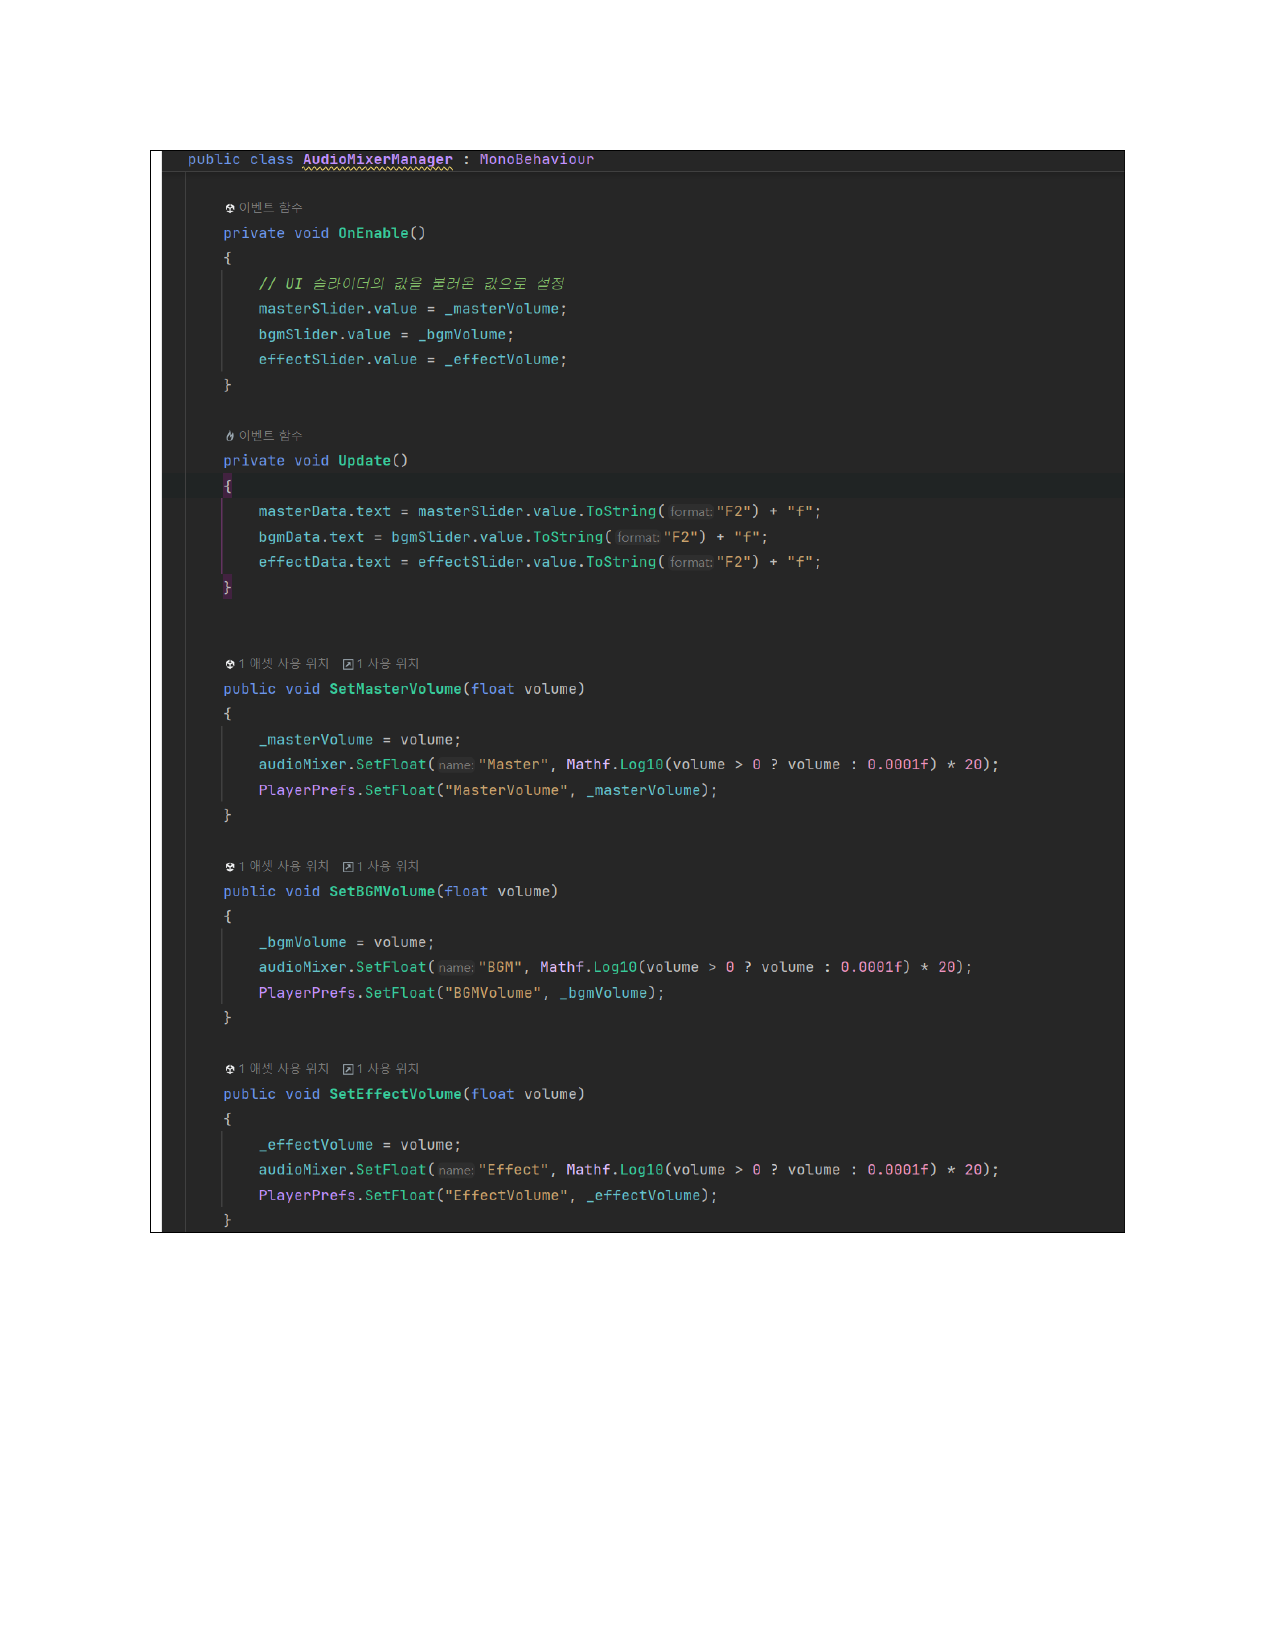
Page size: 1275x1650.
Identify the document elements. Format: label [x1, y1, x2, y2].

picture [161, 151, 1125, 1232]
table_cell [151, 151, 161, 1232]
